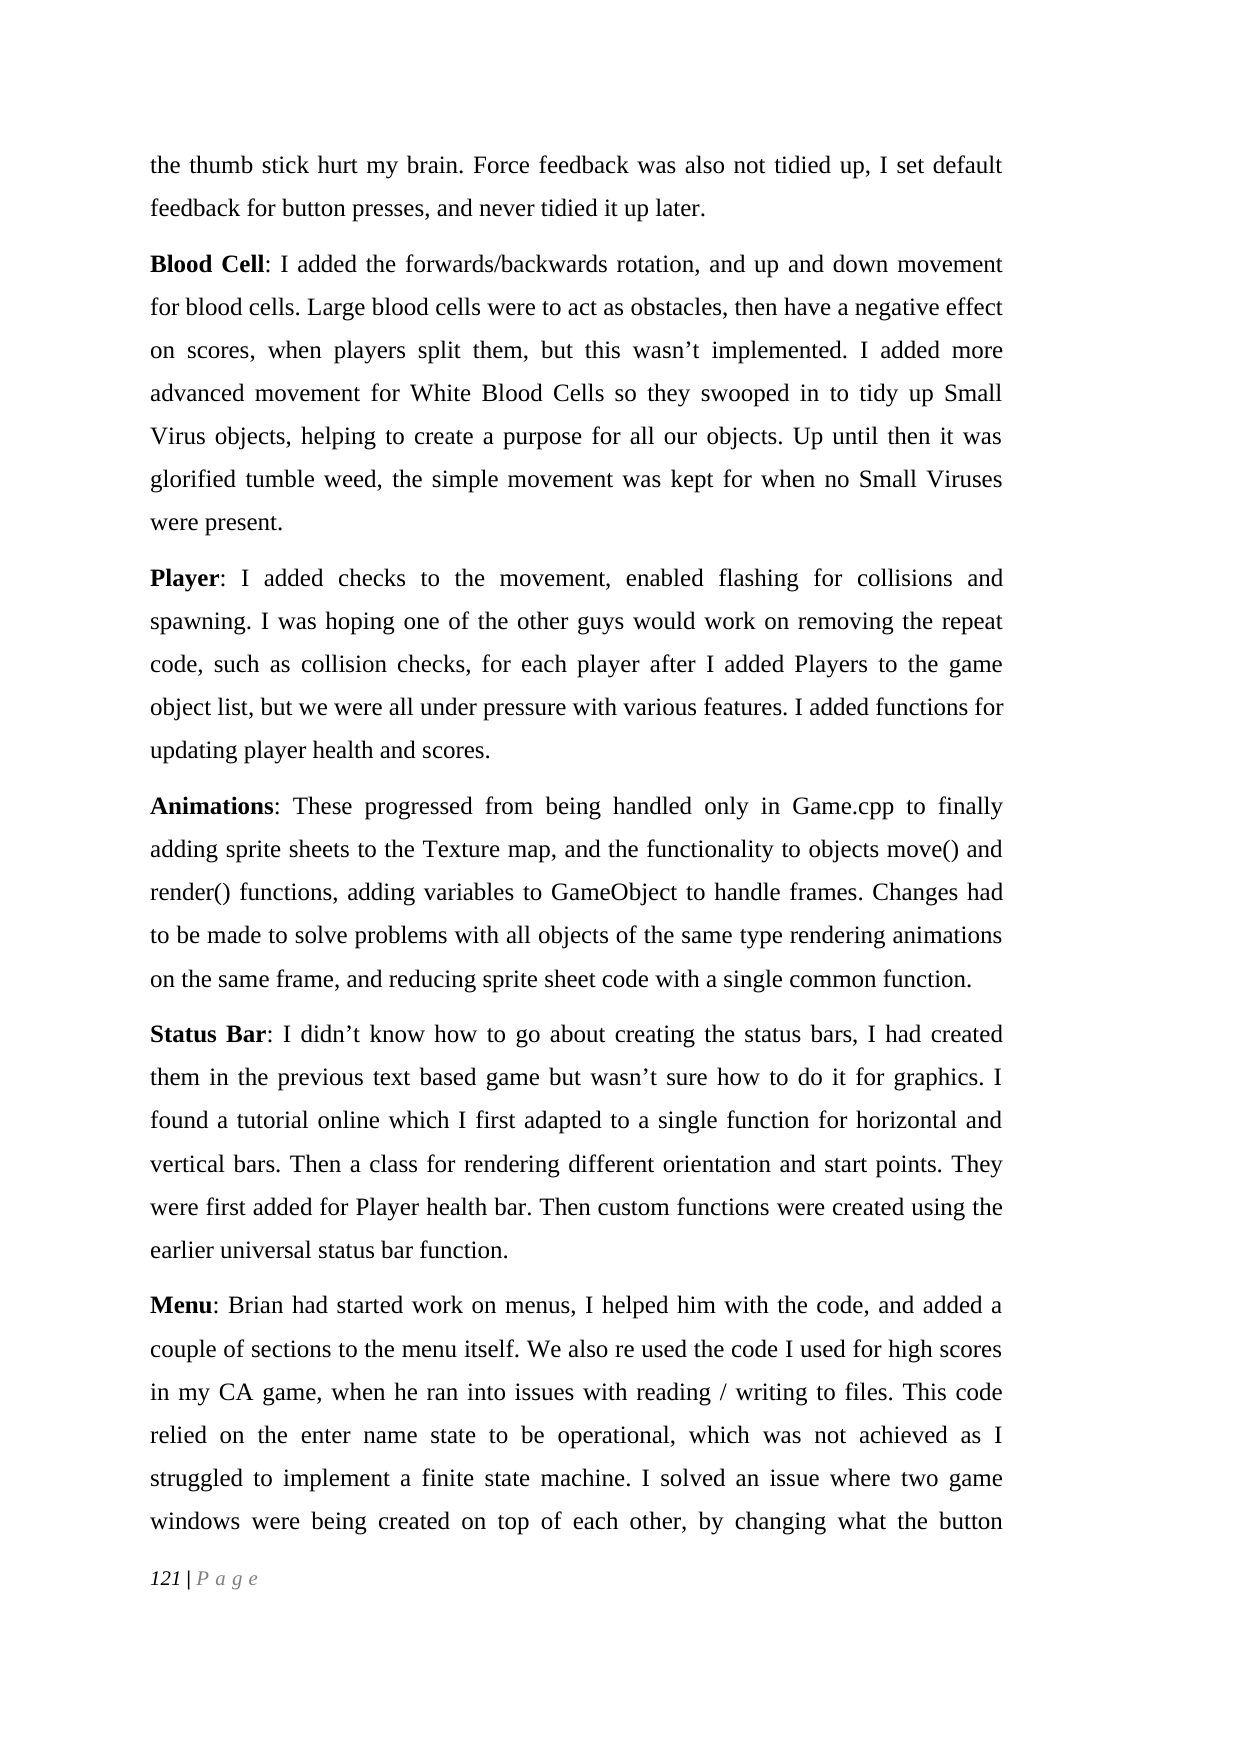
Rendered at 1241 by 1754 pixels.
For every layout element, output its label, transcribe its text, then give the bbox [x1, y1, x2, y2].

text Player: I added checks to the movement, enabled flashing for collisions and spawning. I was hoping one of the other guys would work on removing the repeat code, such as collision checks, for each player after I added Players to the game object list, but we were all under pressure with various features. I added functions for updating player health and scores. [150, 563, 1004, 764]
text Blood Cell: I added the forwards/backwards rotation, and up and down movement for blood cells. Large blood cells were to act as obstacles, then have a negative effect on scores, when players split them, but this wasn’t implemented. I added more advanced movement for White Blood Cells so they swooped in to tidy up Small Virus objects, helping to create a purpose for all our objects. Up until then it was glorified tumble weed, the simple movement was kept for when no Small Viruses were present. [150, 249, 1004, 536]
text Status Bar: I didn’t know how to go about creating the status bars, I had created them in the previous text based game but wasn’t sure how to do it for graphics. I found a tutorial online which I first adapted to a single function for horizontal and vertical bars. Then a class for rendering different orientation and start points. They were first added for Player health bar. Then custom functions were created using the earlier universal status bar function. [150, 1019, 1004, 1264]
text Animations: These progressed from being handled only in Game.cpp to finally adding sprite sheets to the Texture map, and the functionality to objects move() and render() functions, adding variables to GameObject to handle frames. Changes had to be made to solve problems with all objects of the same type rendering animations on the same frame, and reducing sprite sheet code with a single common function. [150, 791, 1004, 992]
